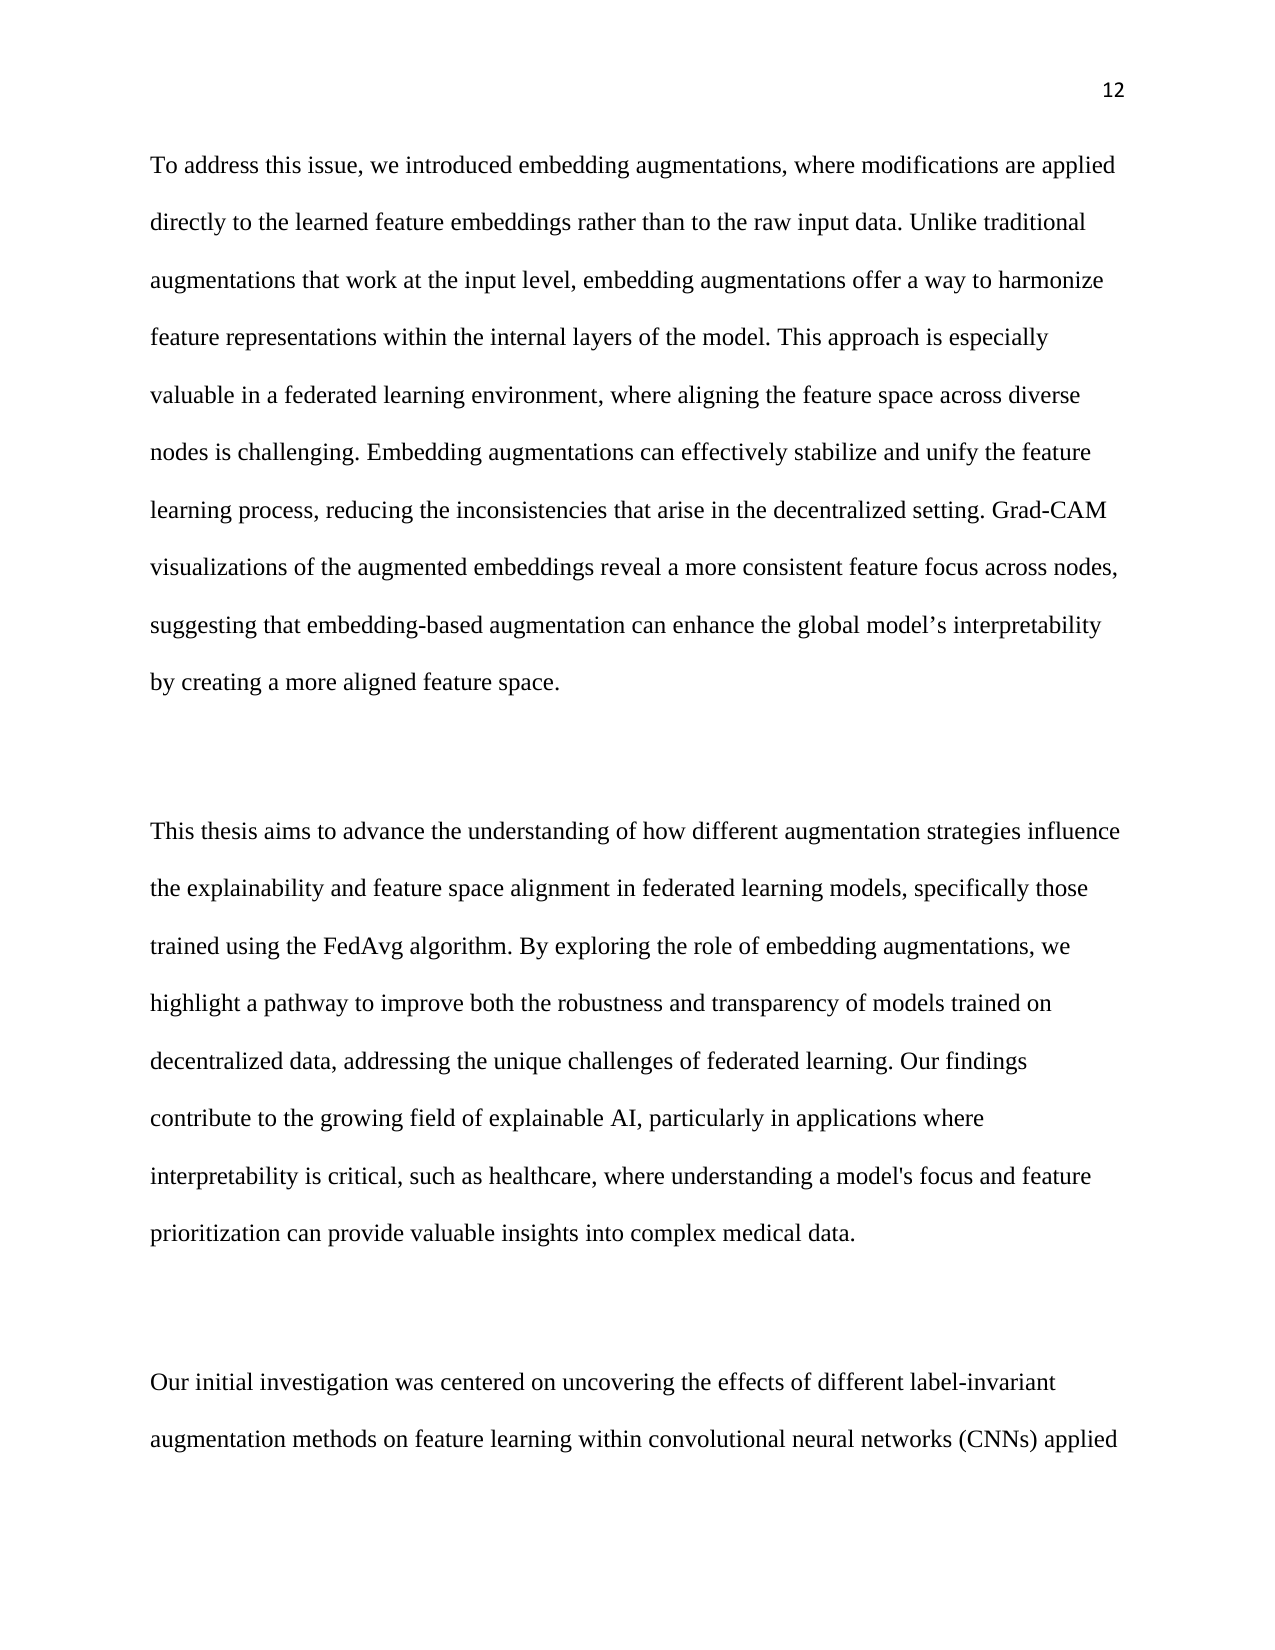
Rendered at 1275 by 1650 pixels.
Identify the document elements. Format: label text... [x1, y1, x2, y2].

text To address this issue, we introduced embedding augmentations, where modifications are applied directly to the learned feature embeddings rather than to the raw input data. Unlike traditional augmentations that work at the input level, embedding augmentations offer a way to harmonize feature representations within the internal layers of the model. This approach is especially valuable in a federated learning environment, where aligning the feature space across diverse nodes is challenging. Embedding augmentations can effectively stabilize and unify the feature learning process, reducing the inconsistencies that arise in the decentralized setting. Grad-CAM visualizations of the augmented embeddings reveal a more consistent feature focus across nodes, suggesting that embedding-based augmentation can enhance the global model’s interpretability by creating a more aligned feature space. [150, 150, 1125, 696]
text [150, 1367, 1125, 1453]
text This thesis aims to advance the understanding of how different augmentation strategies influence the explainability and feature space alignment in federated learning models, specifically those trained using the FedAvg algorithm. By exploring the role of embedding augmentations, we highlight a pathway to improve both the robustness and transparency of models trained on decentralized data, addressing the unique challenges of federated learning. Our findings contribute to the growing field of explainable AI, particularly in applications where interpretability is critical, such as healthcare, where understanding a model's focus and feature prioritization can provide valuable insights into complex medical data. [150, 816, 1125, 1247]
